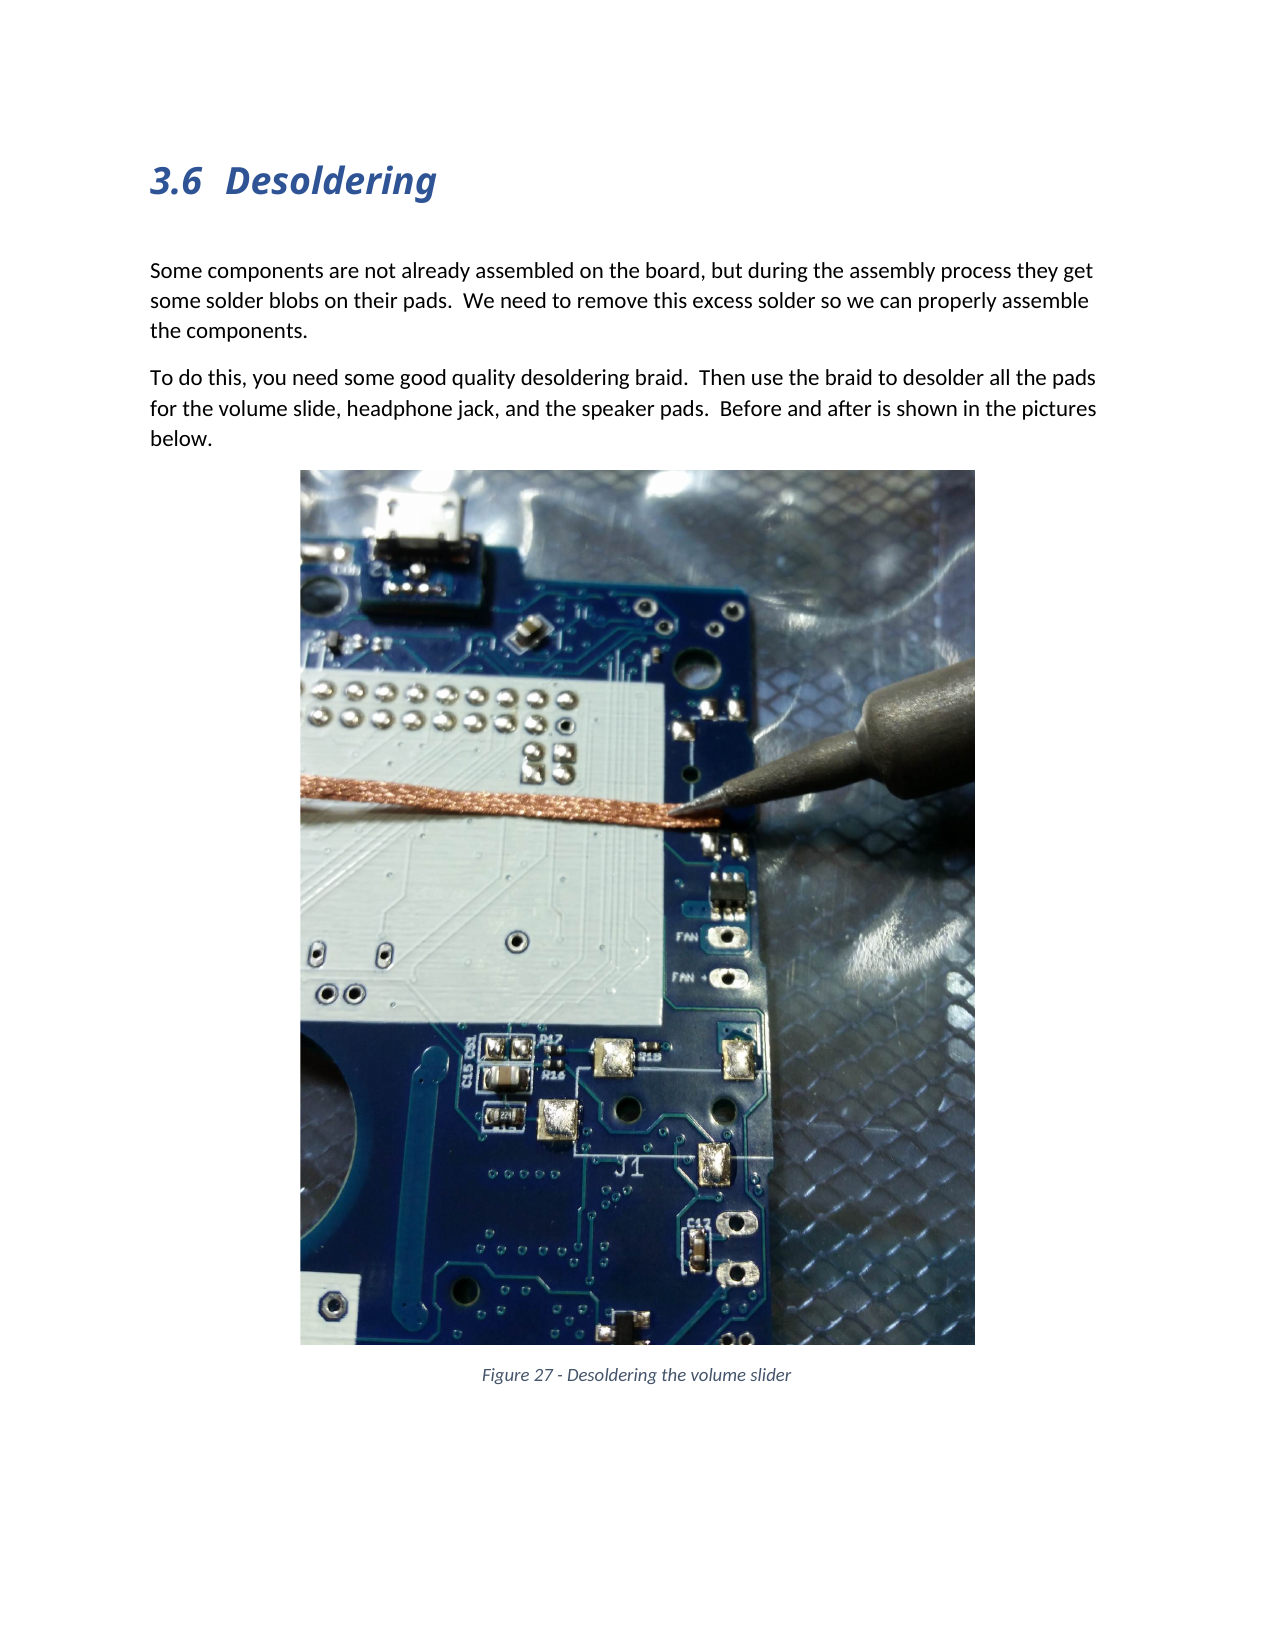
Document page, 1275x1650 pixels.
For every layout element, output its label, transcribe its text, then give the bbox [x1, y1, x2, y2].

text To do this, you need some good quality desoldering braid. Then use the braid to desolder all the pads for the volume slide, headphone jack, and the speaker pads. Before and after is shown in the pictures below. [150, 363, 1125, 452]
text Some components are not already assembled on the board, but during the assembly process they get some solder blobs on their pads. We need to remove this excess solder so we can properly assemble the components. [150, 256, 1125, 344]
picture [300, 470, 975, 1345]
text Figure 27 - Desoldering the volume slider [150, 1363, 1125, 1386]
subtitle Desoldering [150, 154, 1125, 205]
